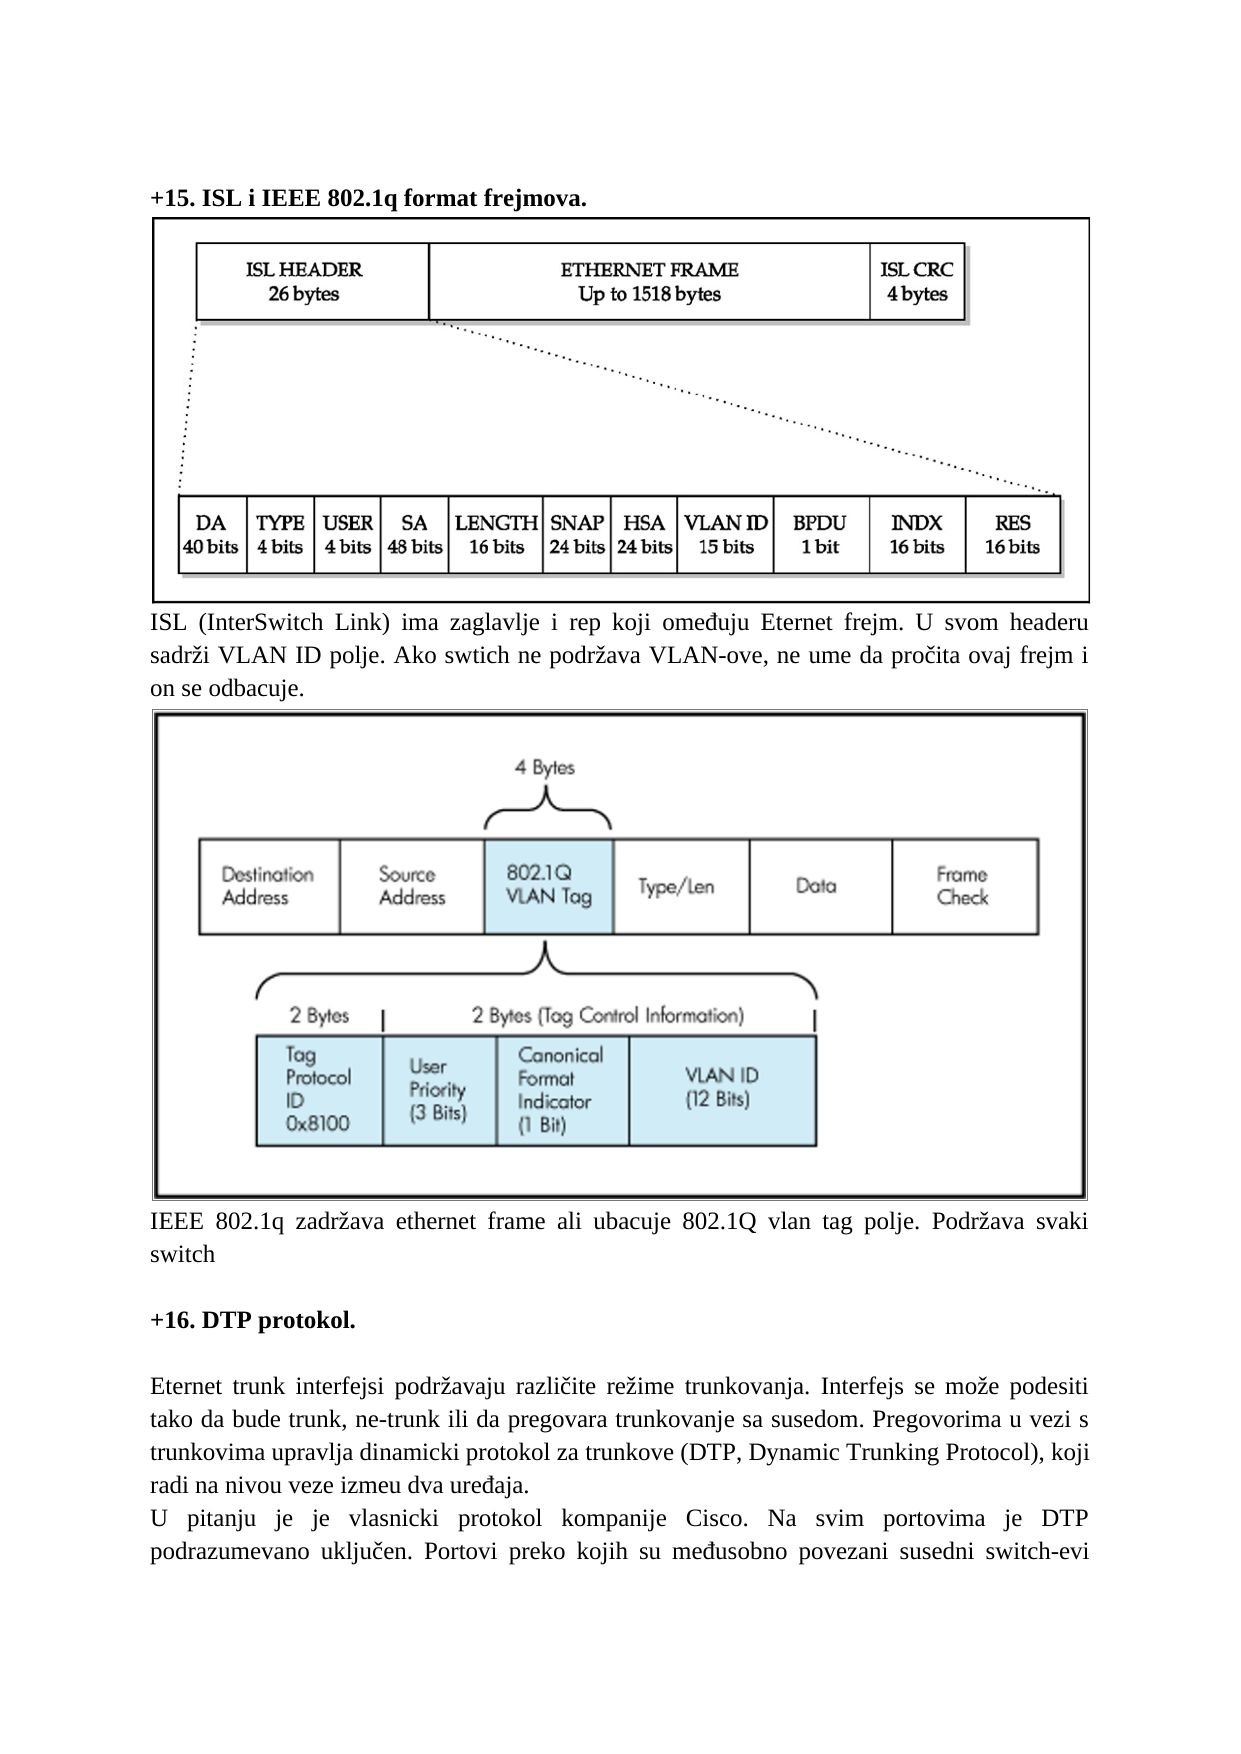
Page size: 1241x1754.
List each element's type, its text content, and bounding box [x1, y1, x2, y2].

text +16. DTP protokol. [150, 1305, 1090, 1334]
text IEEE 802.1q zadržava ethernet frame ali ubacuje 802.1Q vlan tag polje. Podržava svaki switch [150, 1206, 1090, 1268]
picture [150, 216, 1091, 604]
text ISL (InterSwitch Link) ima zaglavlje i rep koji omeđuju Eternet frejm. U svom headeru sadrži VLAN ID polje. Ako swtich ne podržava VLAN-ove, ne ume da pročita ovaj frejm i on se odbacuje. [150, 607, 1090, 702]
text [150, 1503, 1090, 1565]
text +15. ISL i IEEE 802.1q format frejmova. [150, 183, 1090, 212]
picture [150, 706, 1091, 1203]
text Eternet trunk interfejsi podržavaju različite režime trunkovanja. Interfejs se može podesiti tako da bude trunk, ne-trunk ili da pregovara trunkovanje sa susedom. Pregovorima u vezi s trunkovima upravlja dinamicki protokol za trunkove (DTP, Dynamic Trunking Protocol), koji radi na nivou veze izmeu dva uređaja. [150, 1371, 1090, 1499]
